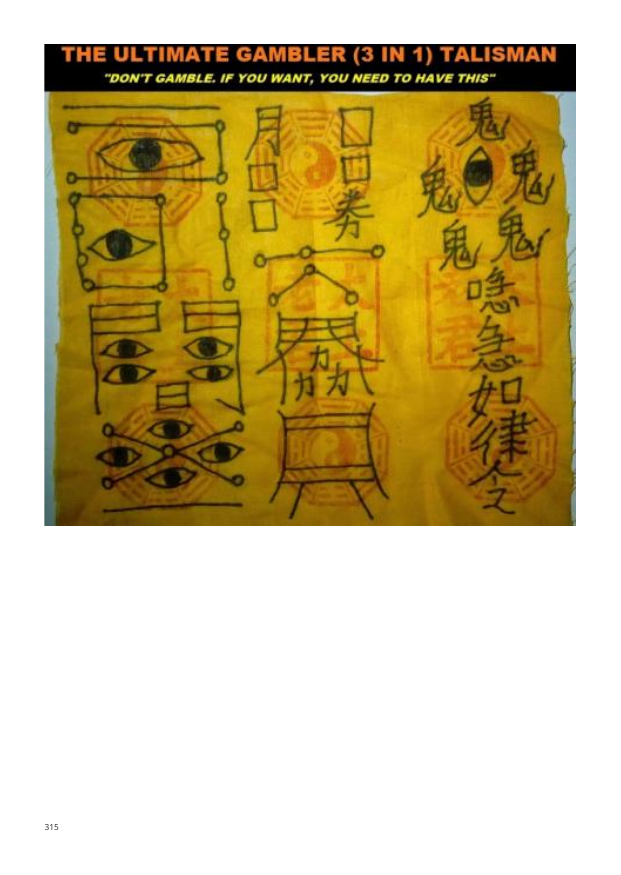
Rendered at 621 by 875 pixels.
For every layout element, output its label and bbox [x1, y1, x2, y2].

picture [44, 44, 576, 526]
